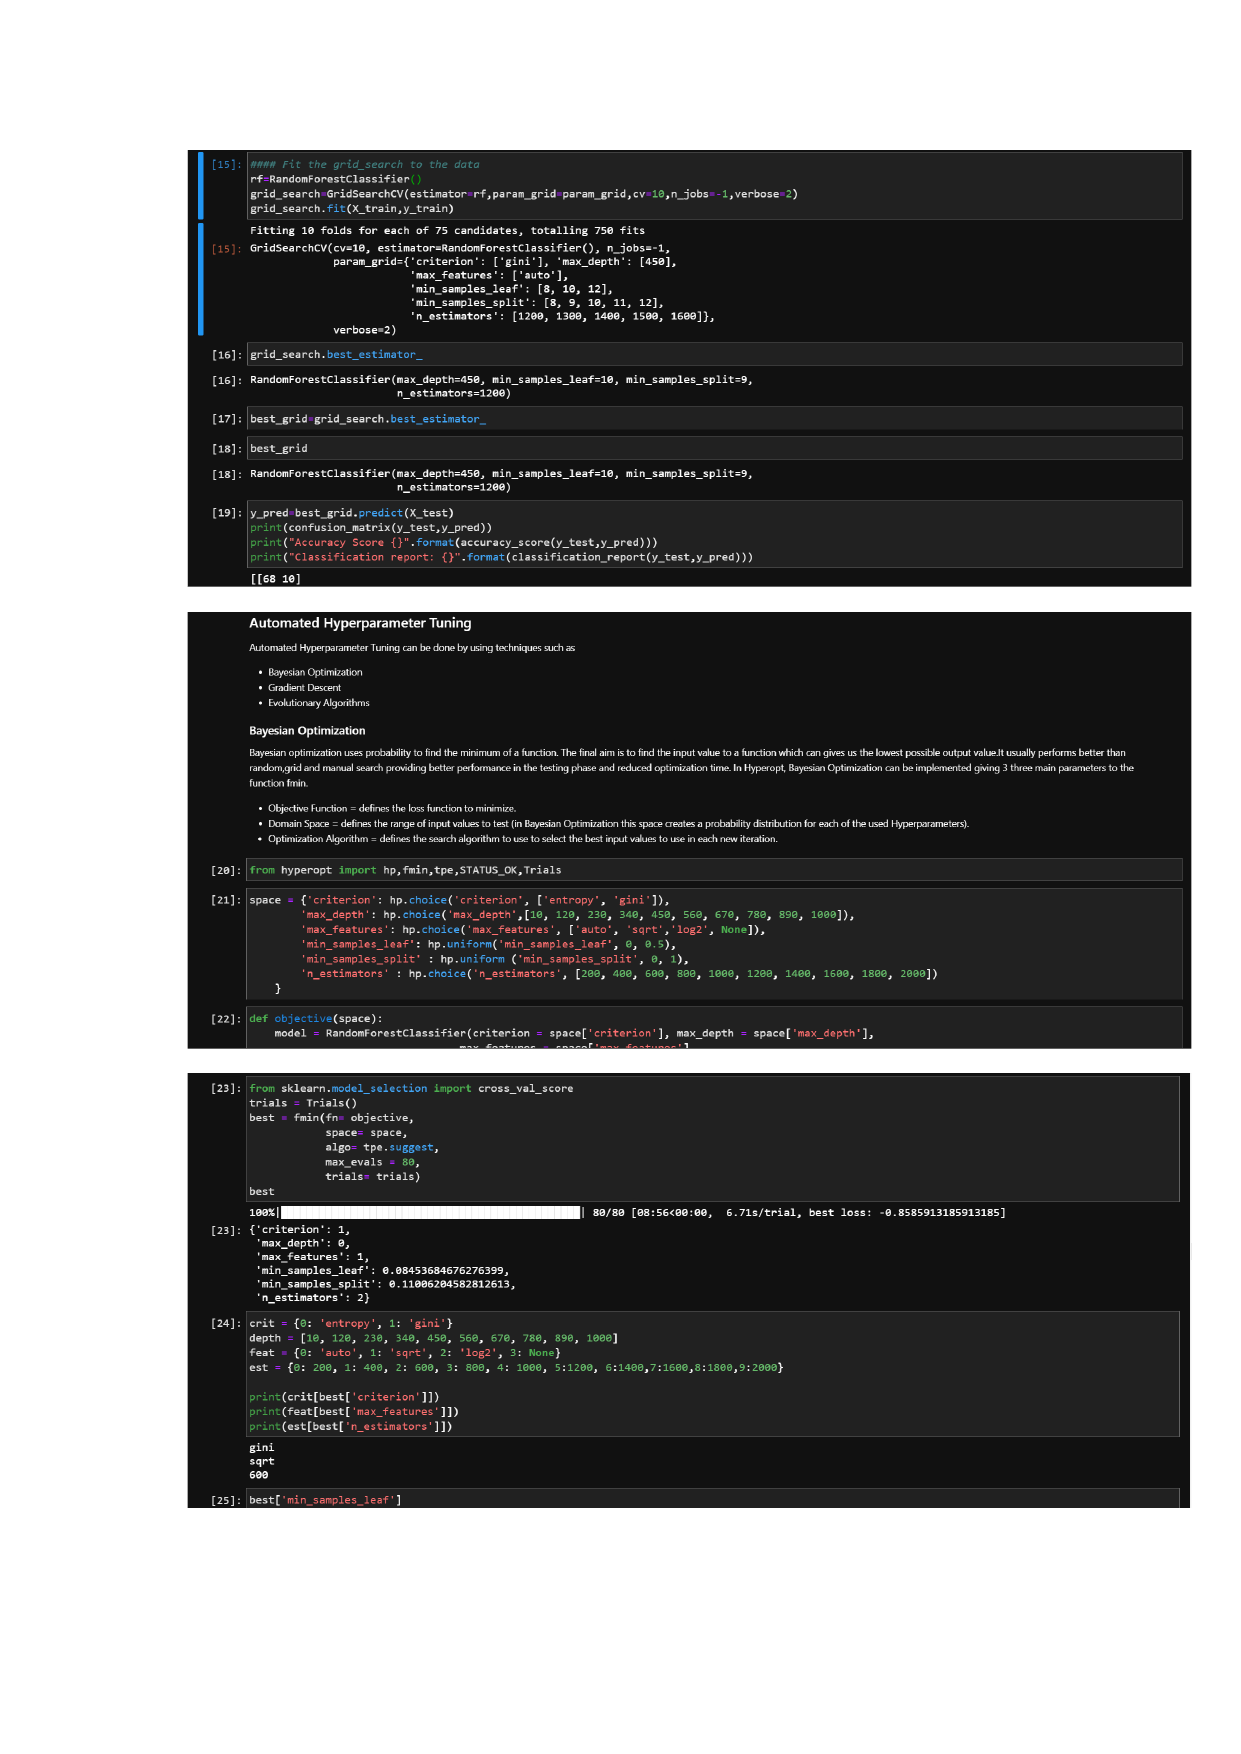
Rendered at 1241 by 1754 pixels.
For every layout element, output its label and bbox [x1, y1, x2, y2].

picture [187, 612, 1192, 1049]
picture [187, 150, 1192, 587]
picture [187, 1073, 1192, 1508]
